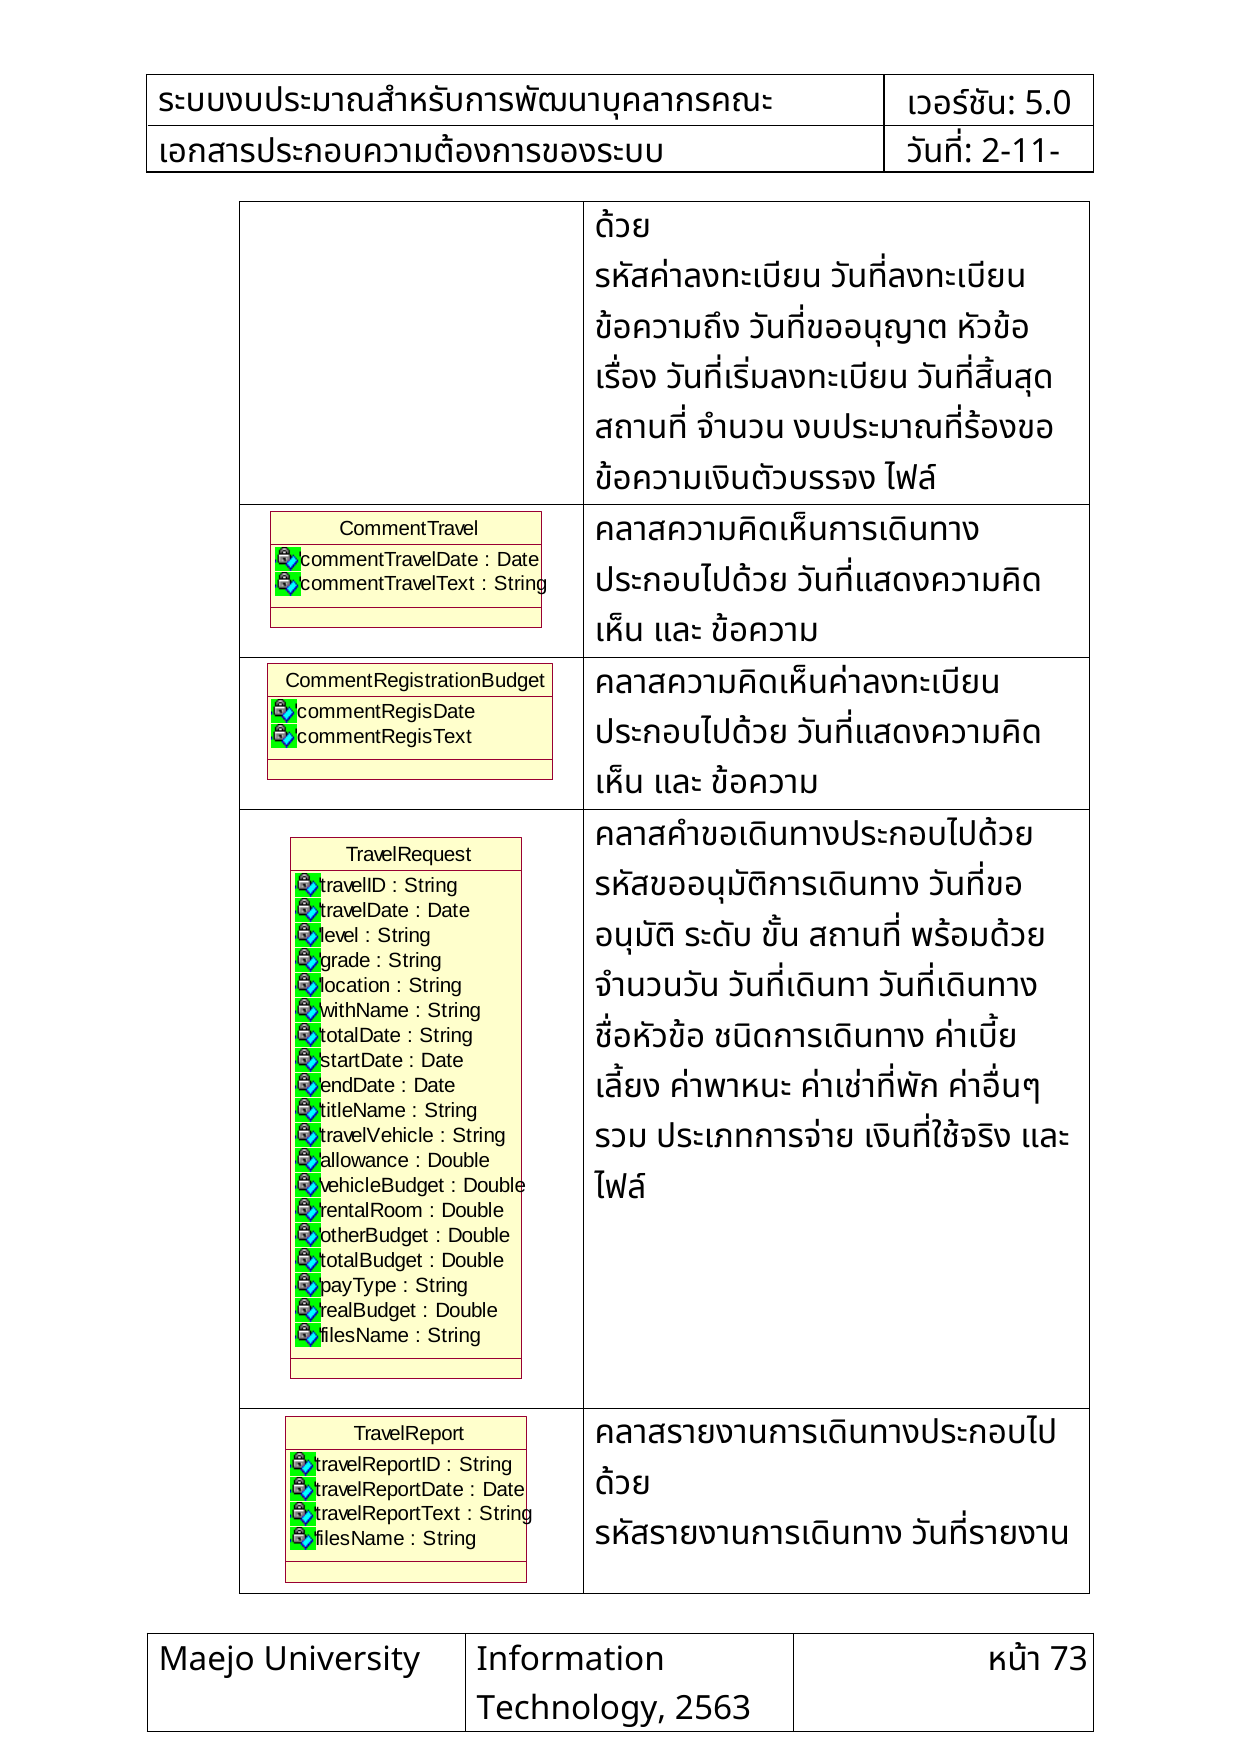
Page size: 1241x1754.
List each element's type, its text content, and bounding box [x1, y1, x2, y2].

table_cell [240, 202, 583, 504]
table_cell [584, 202, 1089, 504]
table_cell [240, 505, 583, 657]
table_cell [584, 1409, 1089, 1592]
table_cell [240, 1409, 583, 1592]
table_cell คลาสคำขอเดินทางประกอบไปด้วย รหัสขออนุมัติการเดินทาง วันที่ขออนุมัติ ระดับ ขั้น สถานที่ พร้อมด้วย จำนวนวัน วันที่เดินทา วันที่เดินทาง ชื่อหัวข้อ ชนิดการเดินทาง ค่าเบี้ยเลี้ยง ค่าพาหนะ ค่าเช่าที่พัก ค่าอื่นๆ รวม ประเภทการจ่าย เงินที่ใช้จริง และ ไฟล์ [584, 810, 1089, 1407]
table_cell [240, 810, 583, 1407]
table_cell คลาสความคิดเห็นการเดินทางประกอบไปด้วย วันที่แสดงความคิดเห็น และ ข้อความ [584, 505, 1089, 657]
table_cell คลาสความคิดเห็นค่าลงทะเบียนประกอบไปด้วย วันที่แสดงความคิดเห็น และ ข้อความ [584, 658, 1089, 809]
table_cell [240, 658, 583, 809]
